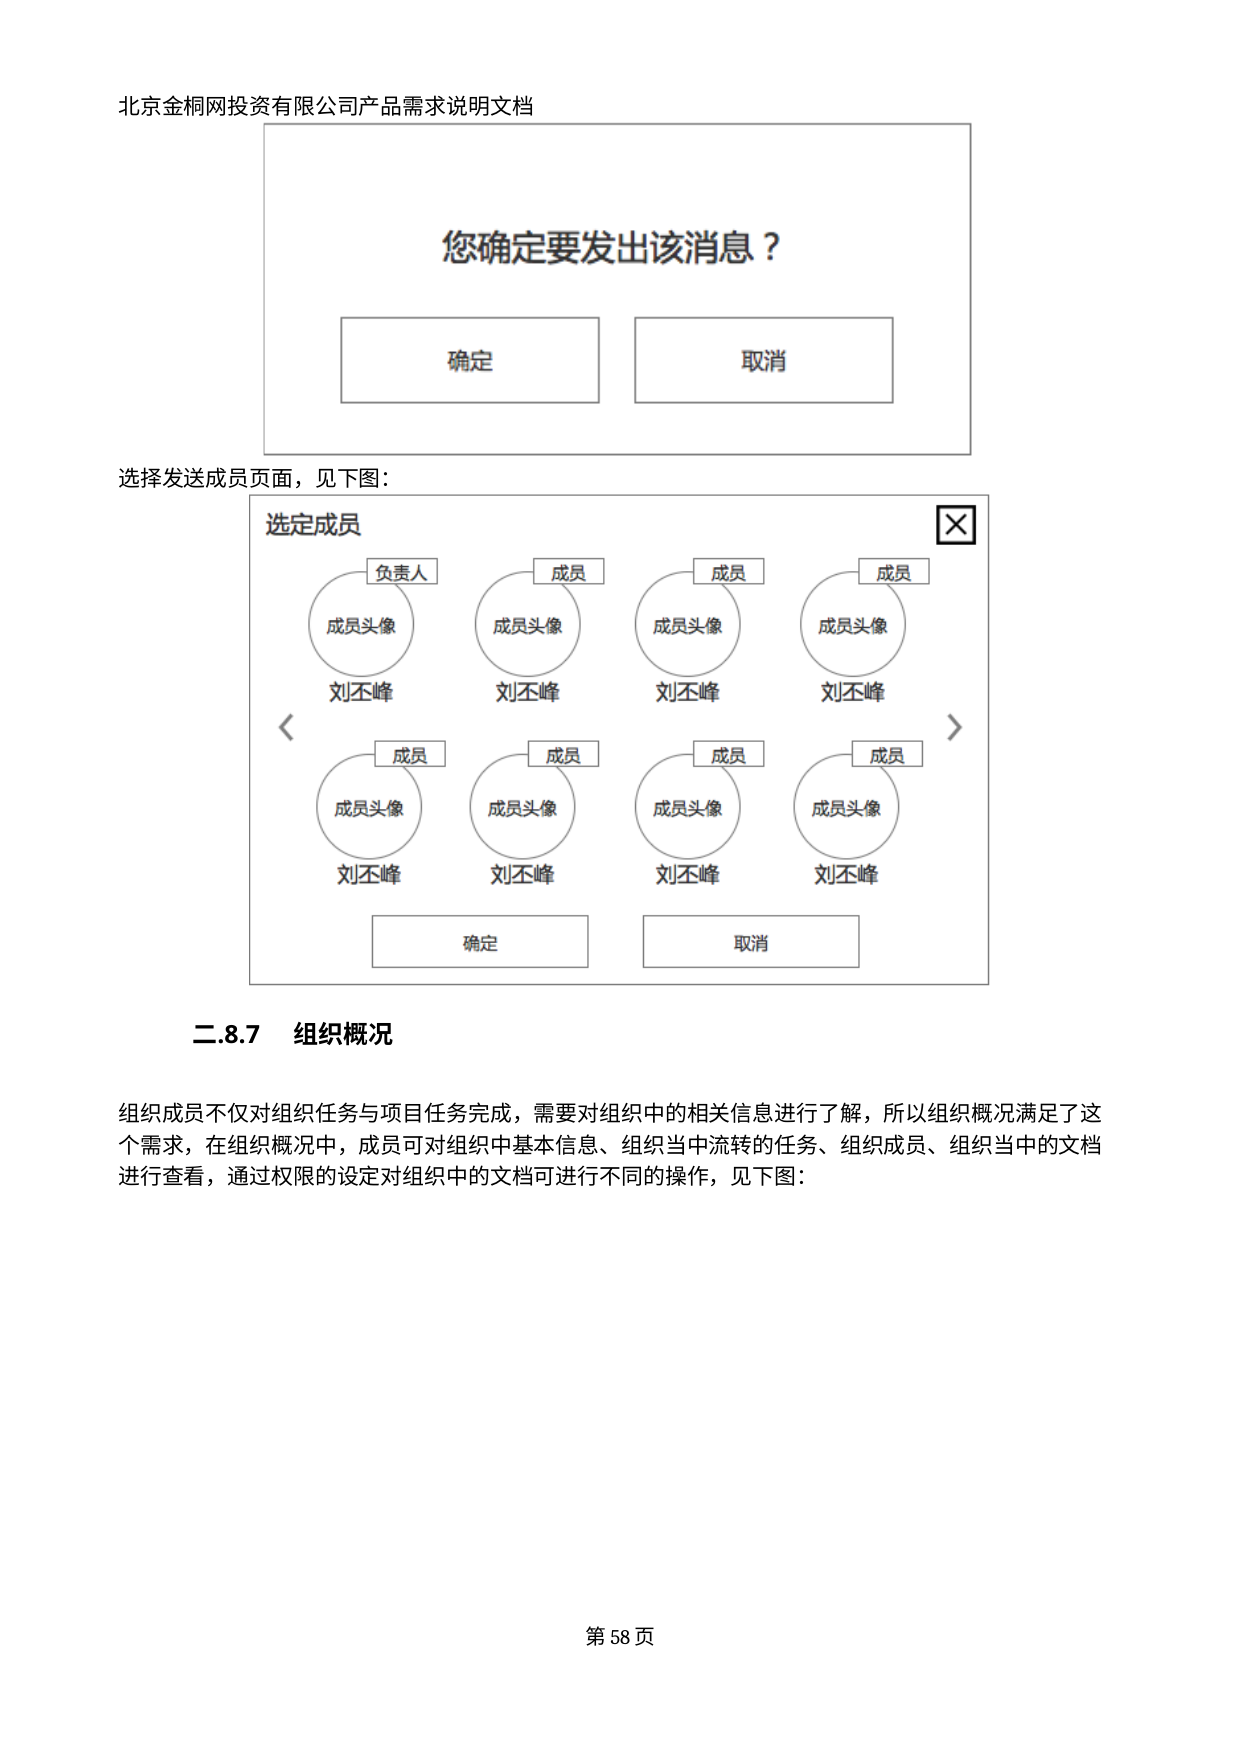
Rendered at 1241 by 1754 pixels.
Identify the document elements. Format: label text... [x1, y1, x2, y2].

text 组织成员不仅对组织任务与项目任务完成，需要对组织中的相关信息进行了解，所以组织概况满足了这个需求，在组织概况中，成员可对组织中基本信息、组织当中流转的任务、组织成员、组织当中的文档进行查看，通过权限的设定对组织中的文档可进行不同的操作，见下图： [118, 1096, 1122, 1191]
picture [263, 120, 977, 461]
picture [249, 492, 992, 988]
text 选择发送成员页面，见下图： [118, 461, 1122, 492]
text 组织概况 [192, 1014, 1122, 1051]
